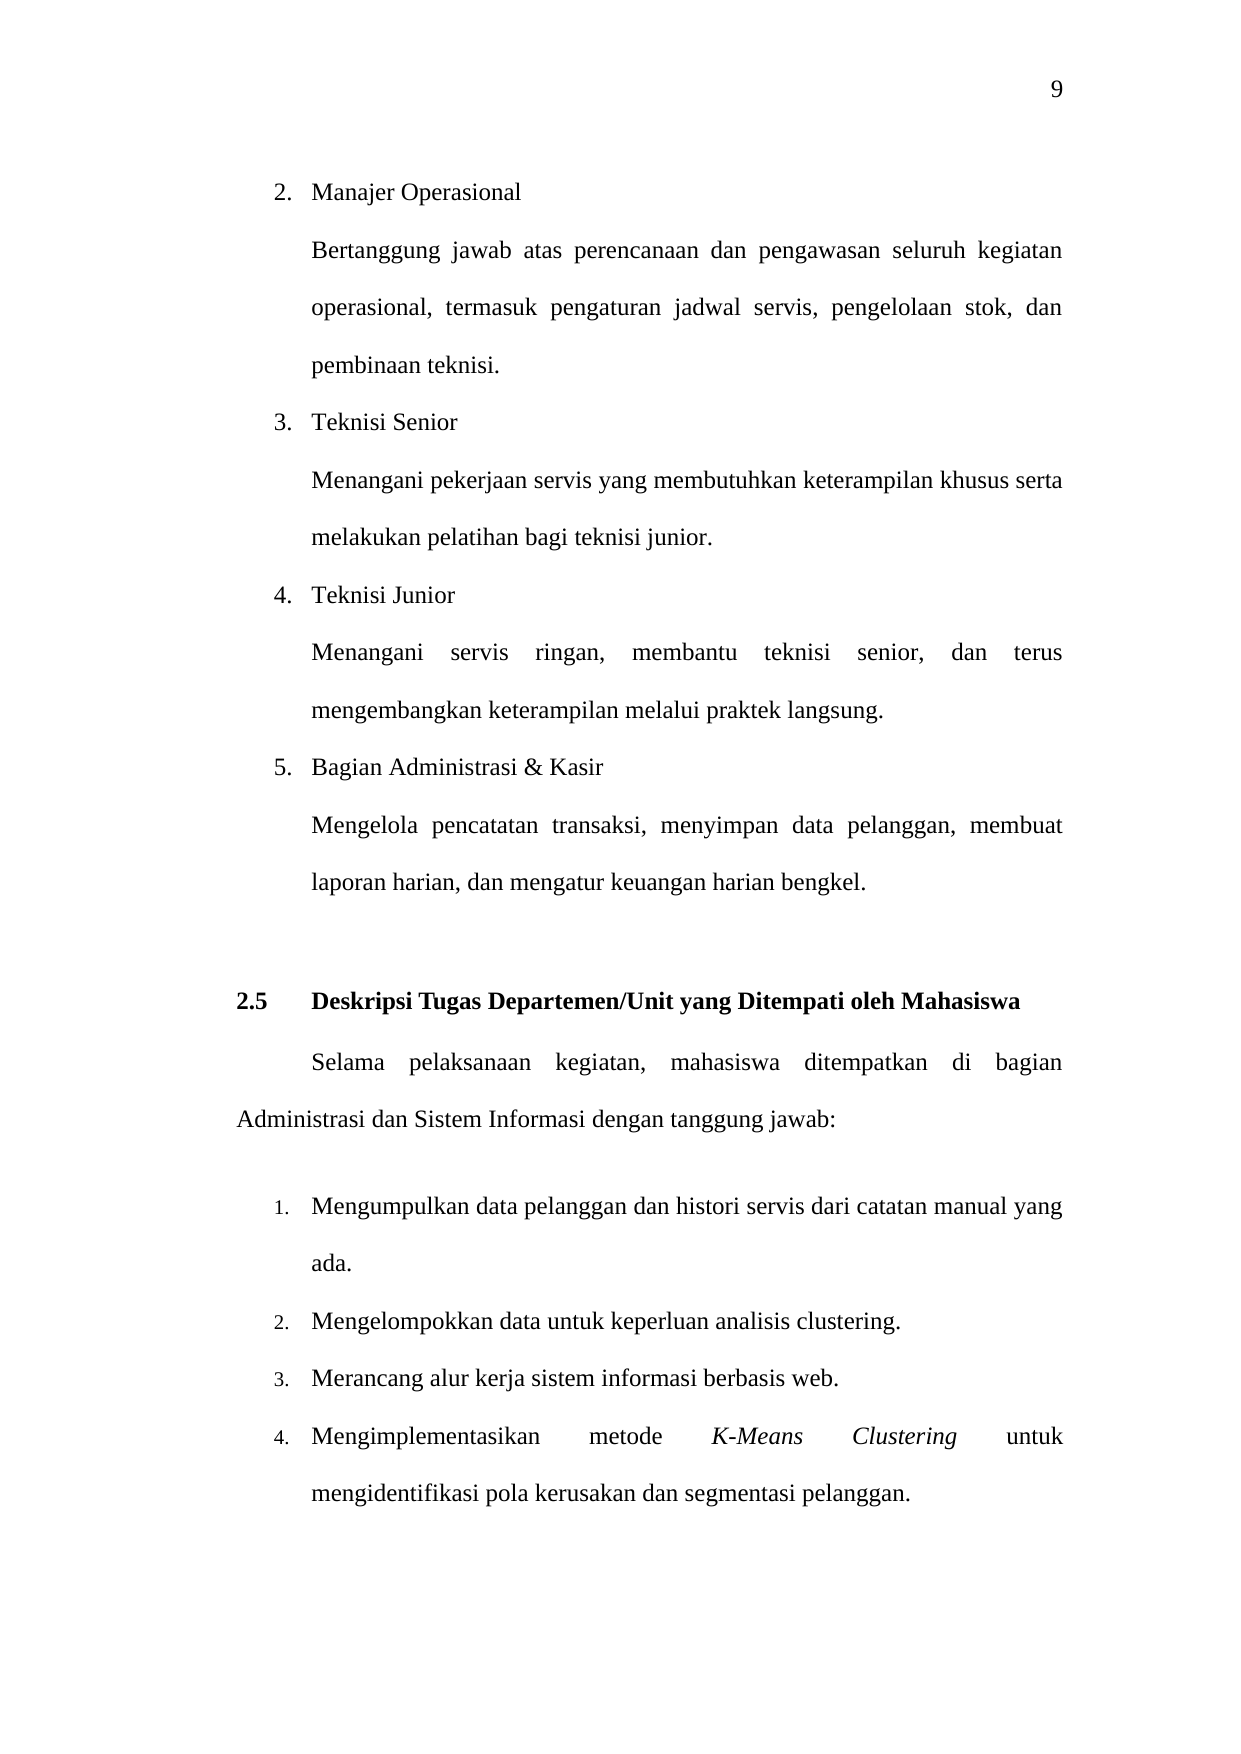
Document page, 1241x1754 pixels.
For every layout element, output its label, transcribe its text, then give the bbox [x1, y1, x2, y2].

list Teknisi Senior [274, 407, 1063, 436]
list Mengimplementasikan metode K-Means Clustering untuk mengidentifikasi pola kerusakan dan segmentasi pelanggan. [274, 1421, 1063, 1507]
list Teknisi Junior [274, 580, 1063, 608]
text Selama pelaksanaan kegiatan, mahasiswa ditempatkan di bagian Administrasi dan Sistem Informasi dengan tanggung jawab: [236, 1047, 1063, 1133]
list Merancang alur kerja sistem informasi berbasis web. [274, 1363, 1063, 1392]
list Mengumpulkan data pelanggan dan histori servis dari catatan manual yang ada. [274, 1191, 1063, 1277]
text Menangani pekerjaan servis yang membutuhkan keterampilan khusus serta melakukan pelatihan bagi teknisi junior. [311, 465, 1063, 551]
text Menangani servis ringan, membantu teknisi senior, dan terus mengembangkan keterampilan melalui praktek langsung. [311, 637, 1063, 723]
list Mengelompokkan data untuk keperluan analisis clustering. [274, 1306, 1063, 1334]
text Mengelola pencatatan transaksi, menyimpan data pelanggan, membuat laporan harian, dan mengatur keuangan harian bengkel. [311, 810, 1063, 896]
list Manajer Operasional [274, 177, 1063, 206]
text Bertanggung jawab atas perencanaan dan pengawasan seluruh kegiatan operasional, termasuk pengaturan jadwal servis, pengelolaan stok, dan pembinaan teknisi. [311, 235, 1063, 378]
subtitle Deskripsi Tugas Departemen/Unit yang Ditempati oleh Mahasiswa [236, 986, 1063, 1015]
list Bagian Administrasi & Kasir [274, 752, 1063, 781]
